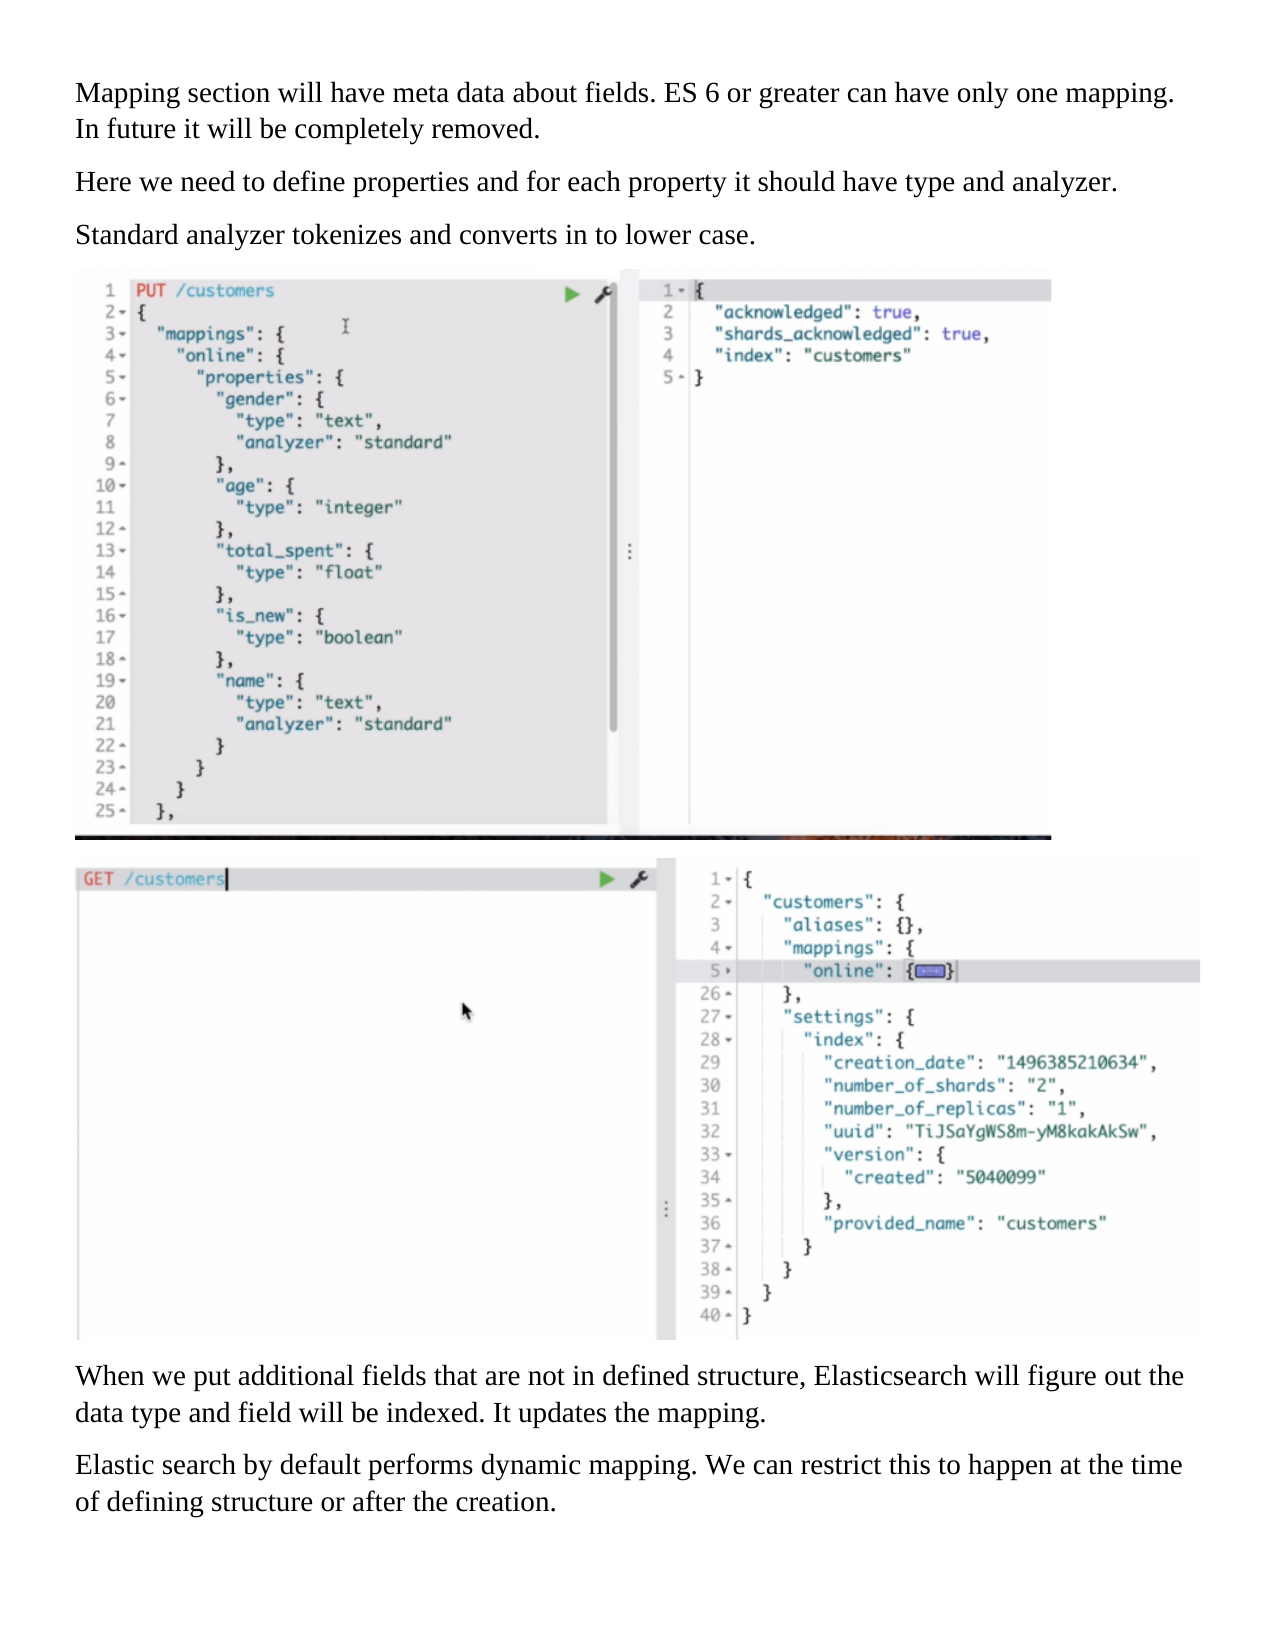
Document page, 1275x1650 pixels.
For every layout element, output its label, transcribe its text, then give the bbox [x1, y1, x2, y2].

text Standard analyzer tokenizes and converts in to lower case. [75, 217, 1200, 250]
text When we put additional fields that are not in defined structure, Elasticsearch will figure out the data type and field will be indexed. It updates the mapping. [75, 1358, 1200, 1428]
picture [75, 269, 1052, 840]
picture [75, 858, 1200, 1340]
text Here we need to define properties and for each property it should have type and analyzer. [75, 164, 1200, 197]
text Elastic search by default performs dynamic mapping. We can restrict this to happen at the time of defining structure or after the creation. [75, 1447, 1200, 1517]
text Mapping section will have meta data about fields. ES 6 or greater can have only one mapping. In future it will be completely removed. [75, 75, 1200, 145]
